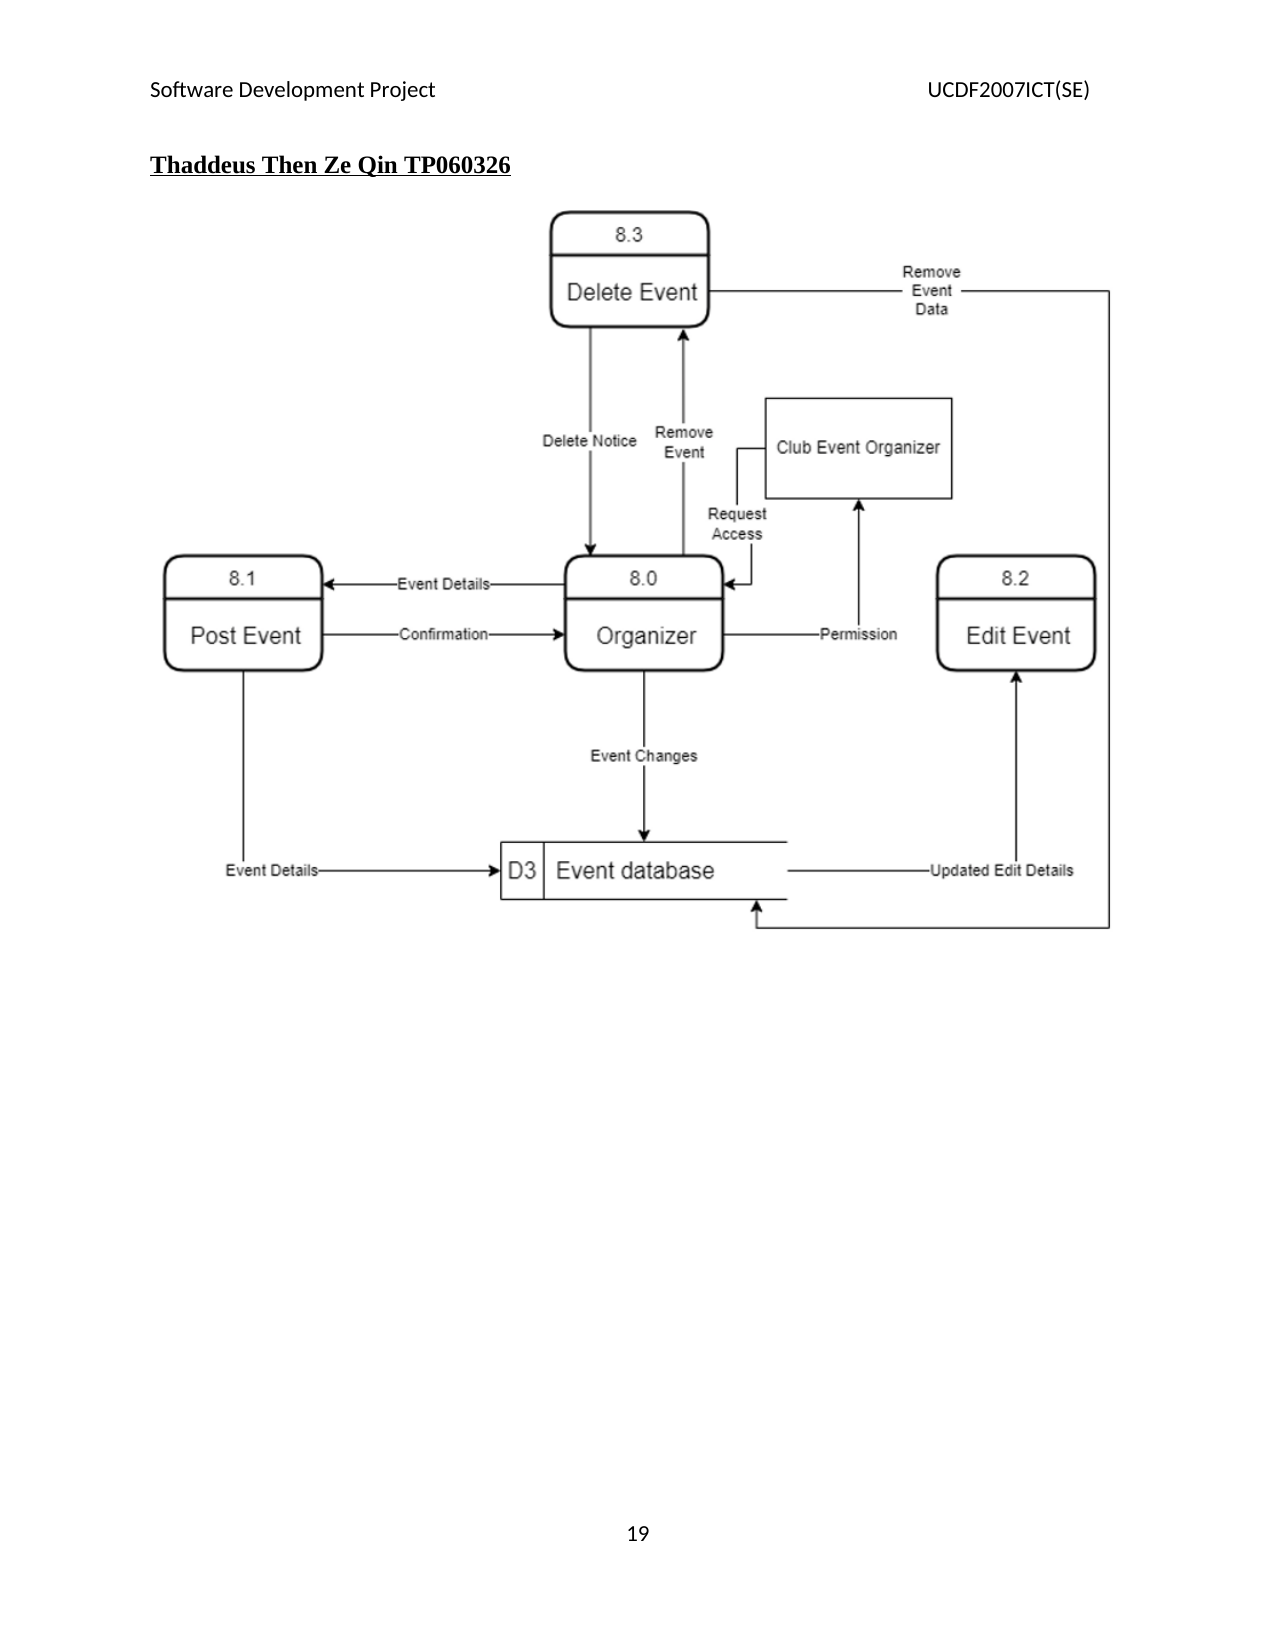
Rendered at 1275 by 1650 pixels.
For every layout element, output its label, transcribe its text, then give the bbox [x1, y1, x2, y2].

text Thaddeus Then Ze Qin TP060326 [150, 150, 1125, 179]
picture [150, 209, 1125, 938]
